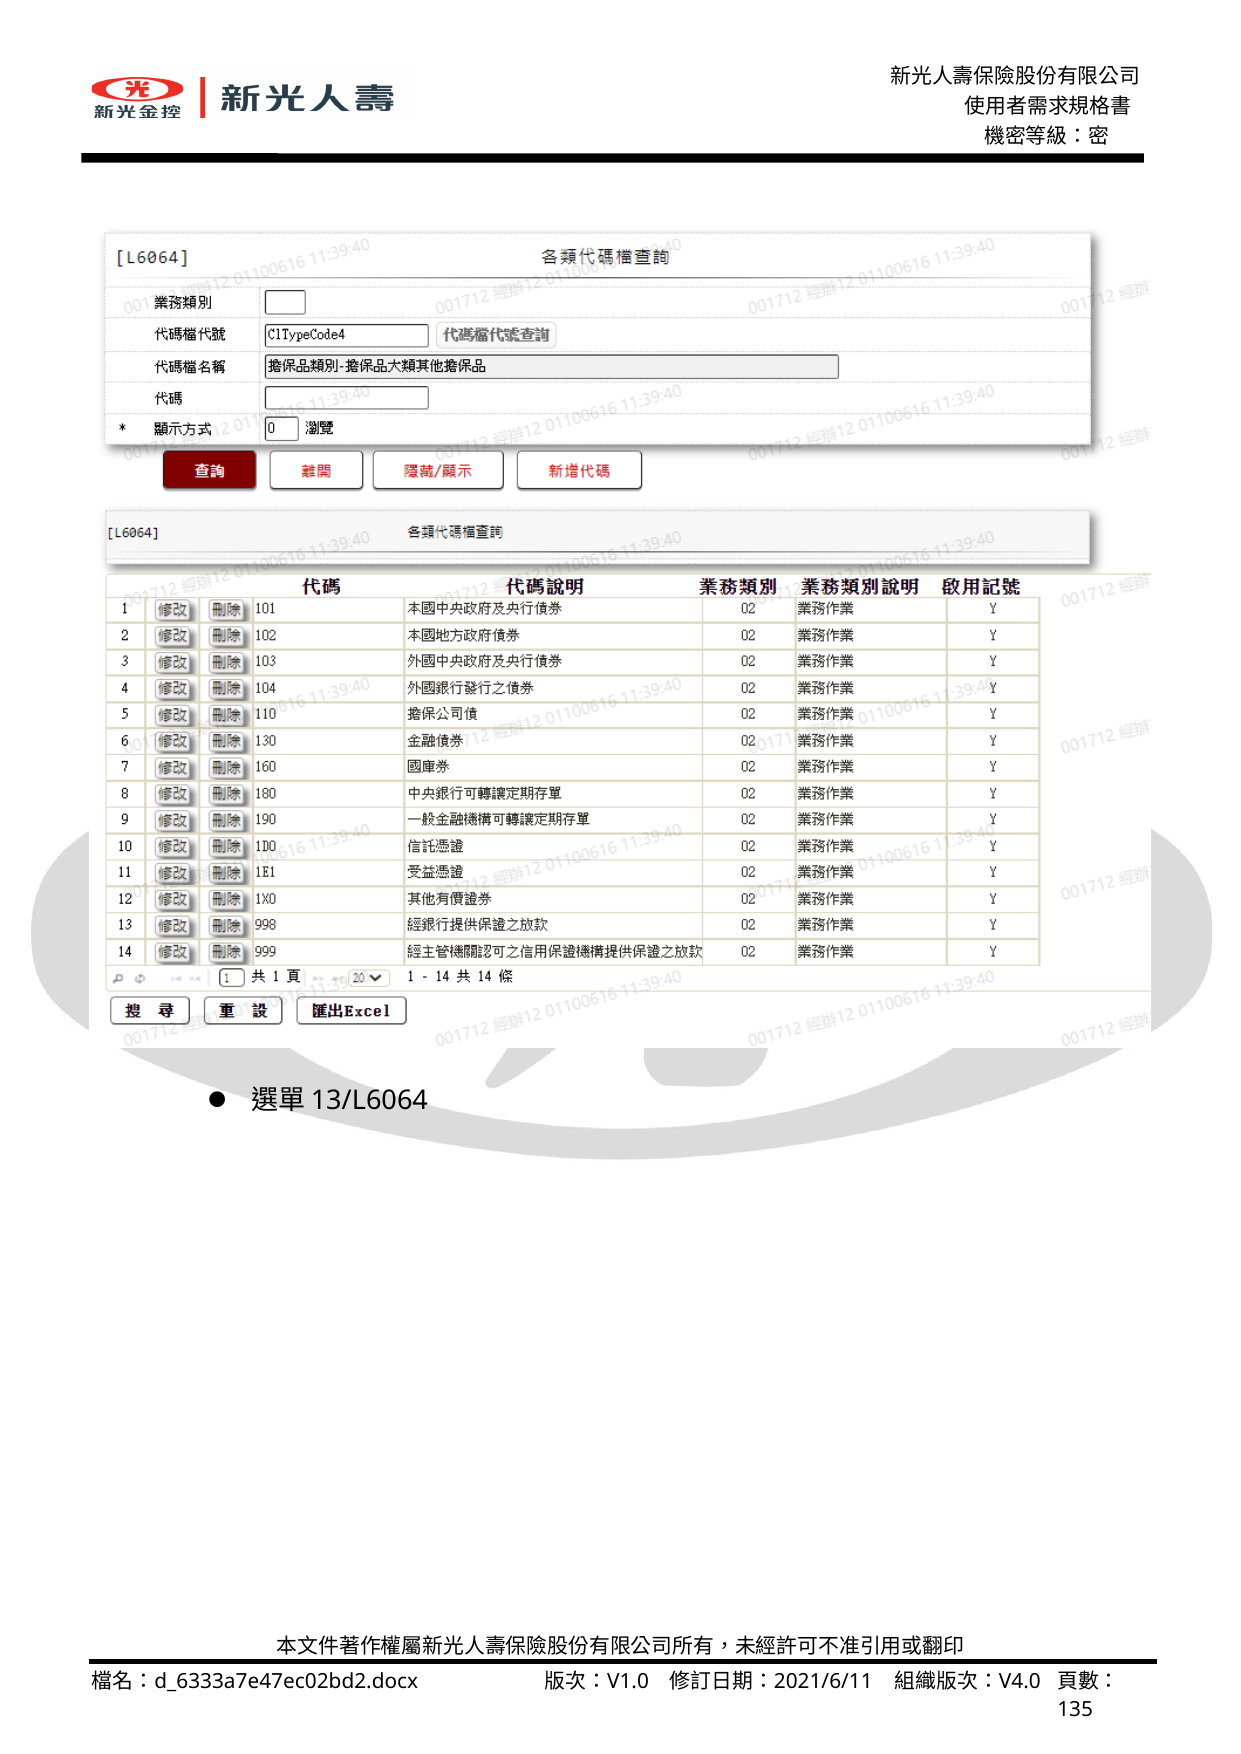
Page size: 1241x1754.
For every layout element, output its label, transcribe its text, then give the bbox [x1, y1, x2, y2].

picture [91, 61, 417, 118]
list 選單13/L6064 [207, 1078, 1152, 1117]
picture [25, 221, 1215, 1166]
